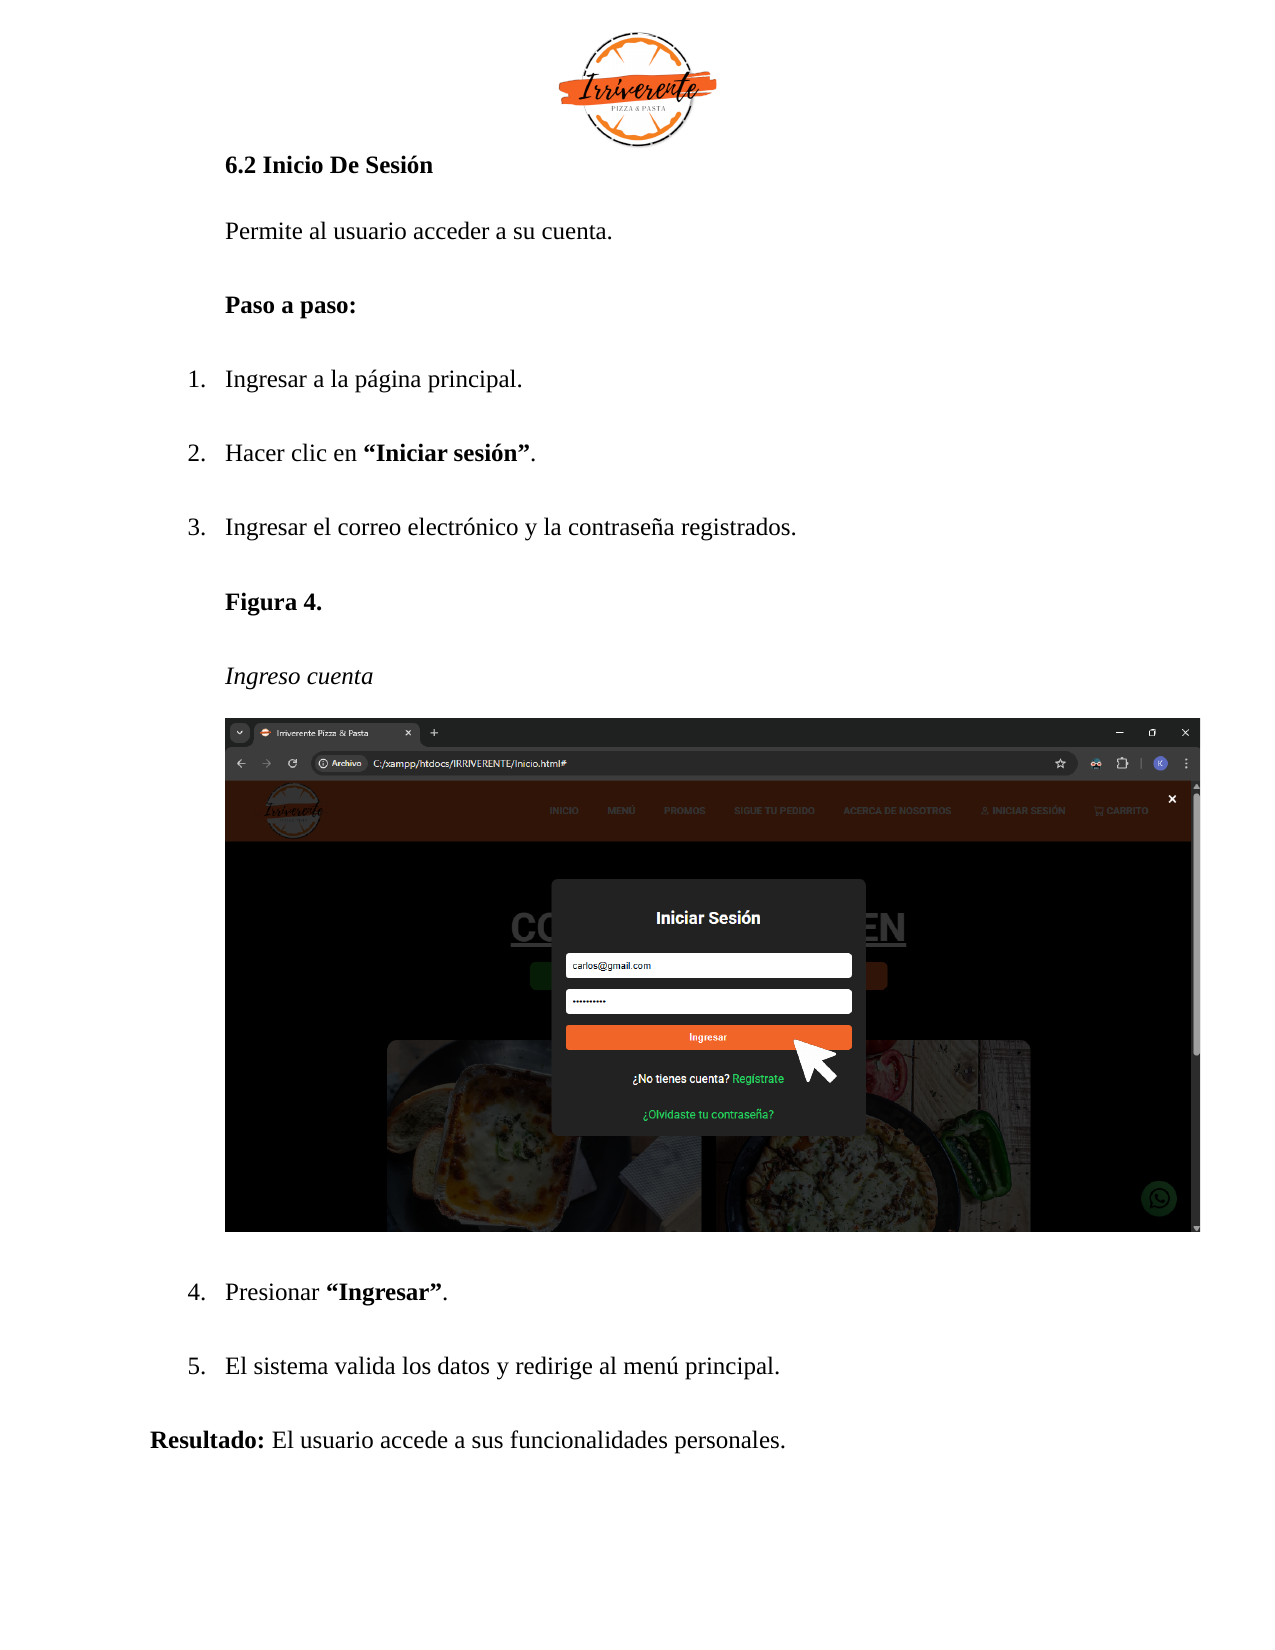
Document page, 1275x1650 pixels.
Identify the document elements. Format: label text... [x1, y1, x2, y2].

picture [225, 718, 1200, 1232]
text Permite al usuario acceder a su cuenta. [150, 216, 1125, 244]
list El sistema valida los datos y redirige al menú principal. [187, 1351, 1125, 1379]
list Hacer clic en “Iniciar sesión”. [187, 438, 1125, 467]
list Ingresar el correo electrónico y la contraseña registrados. [187, 512, 1125, 541]
subtitle 6.2 Inicio De Sesión [150, 150, 1125, 179]
text Resultado: El usuario accede a sus funcionalidades personales. [150, 1425, 1125, 1454]
list Presionar “Ingresar”. [187, 1277, 1125, 1305]
text Figura 4. [225, 587, 1125, 615]
list Ingresar a la página principal. [187, 364, 1125, 393]
text Ingreso cuenta [225, 661, 1125, 718]
text Paso a paso: [150, 290, 1125, 319]
picture [558, 32, 717, 150]
